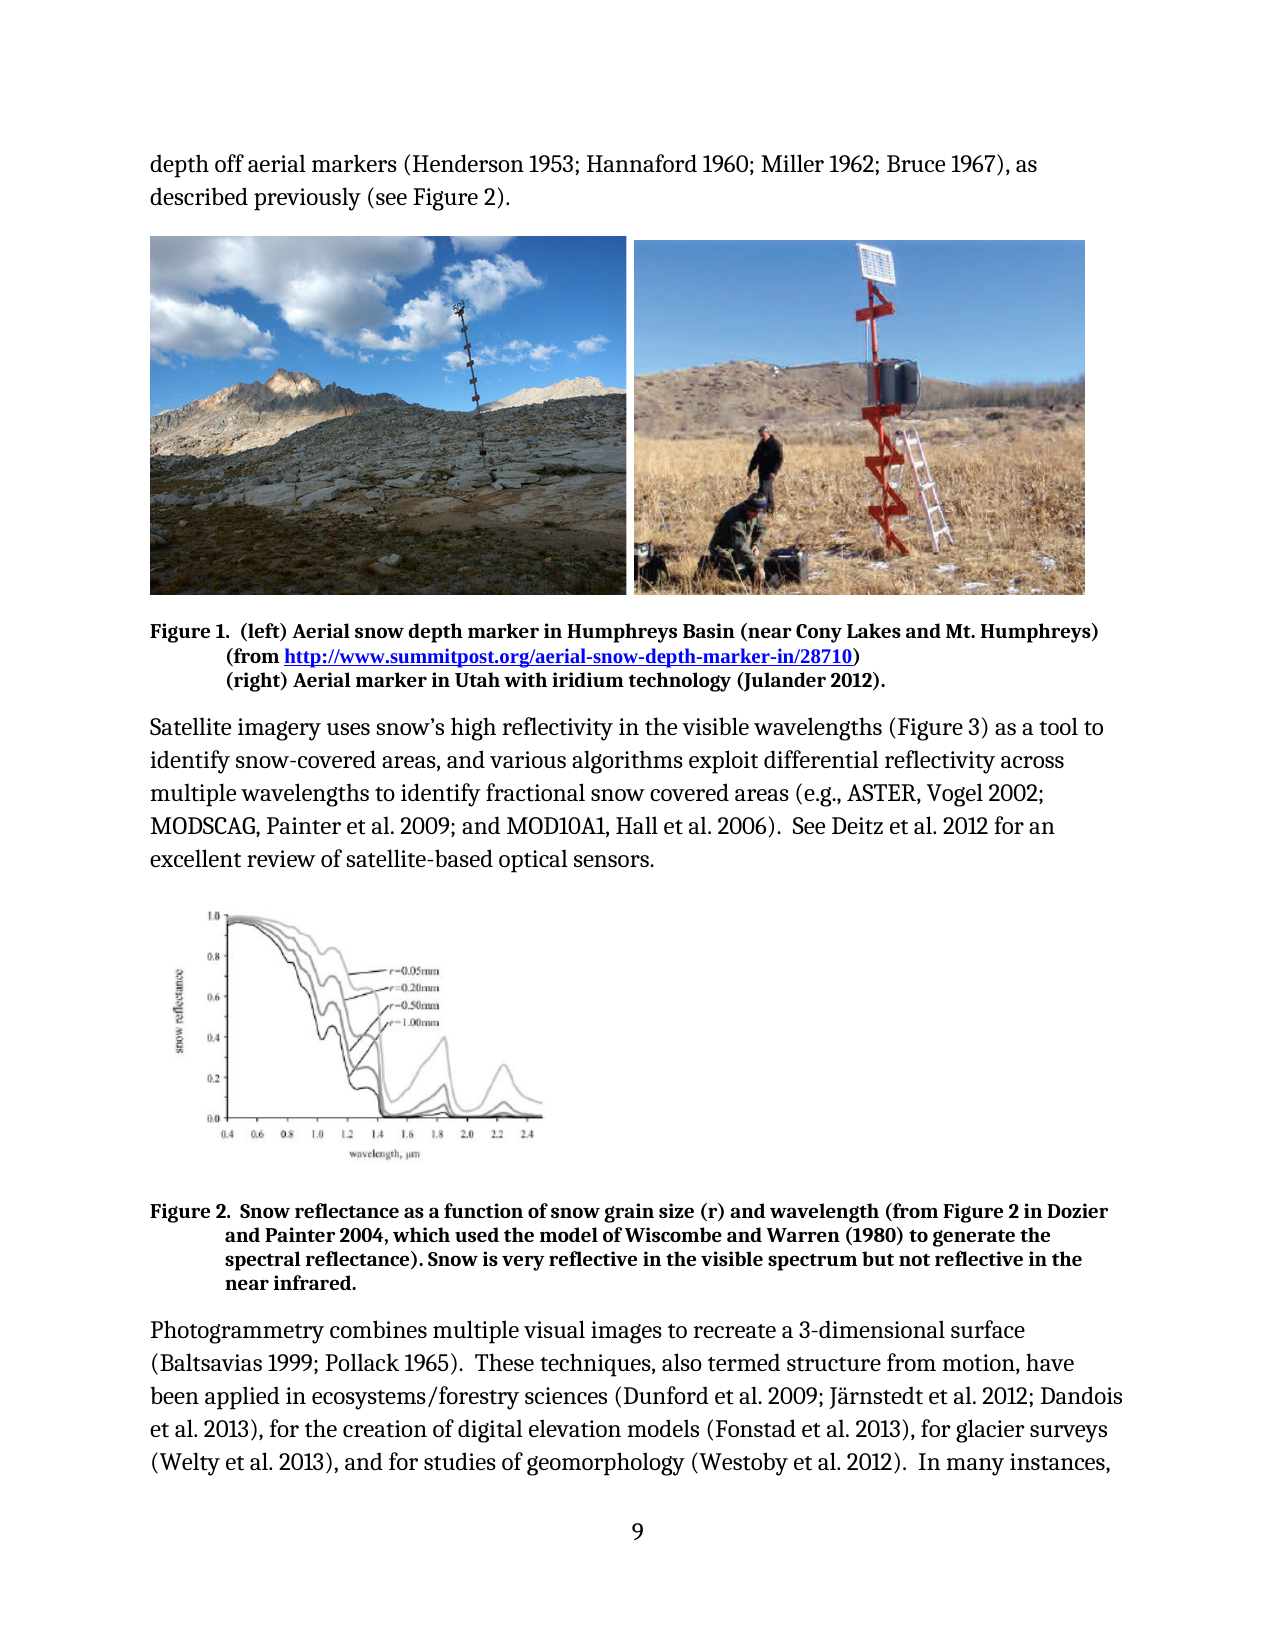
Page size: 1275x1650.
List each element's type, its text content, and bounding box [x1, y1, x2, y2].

picture [632, 240, 1086, 595]
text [150, 150, 1125, 212]
picture [150, 236, 627, 595]
text Satellite imagery uses snow’s high reflectivity in the visible wavelengths (Figure 3) as a tool to identify snow-covered areas, and various algorithms exploit differential reflectivity across multiple wavelengths to identify fractional snow covered areas (e.g., ASTER, Vogel 2002; MODSCAG, Painter et al. 2009; and MOD10A1, Hall et al. 2006). See Deitz et al. 2012 for an excellent review of satellite-based optical sensors. [150, 713, 1125, 874]
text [150, 1316, 1125, 1477]
picture [150, 899, 585, 1175]
